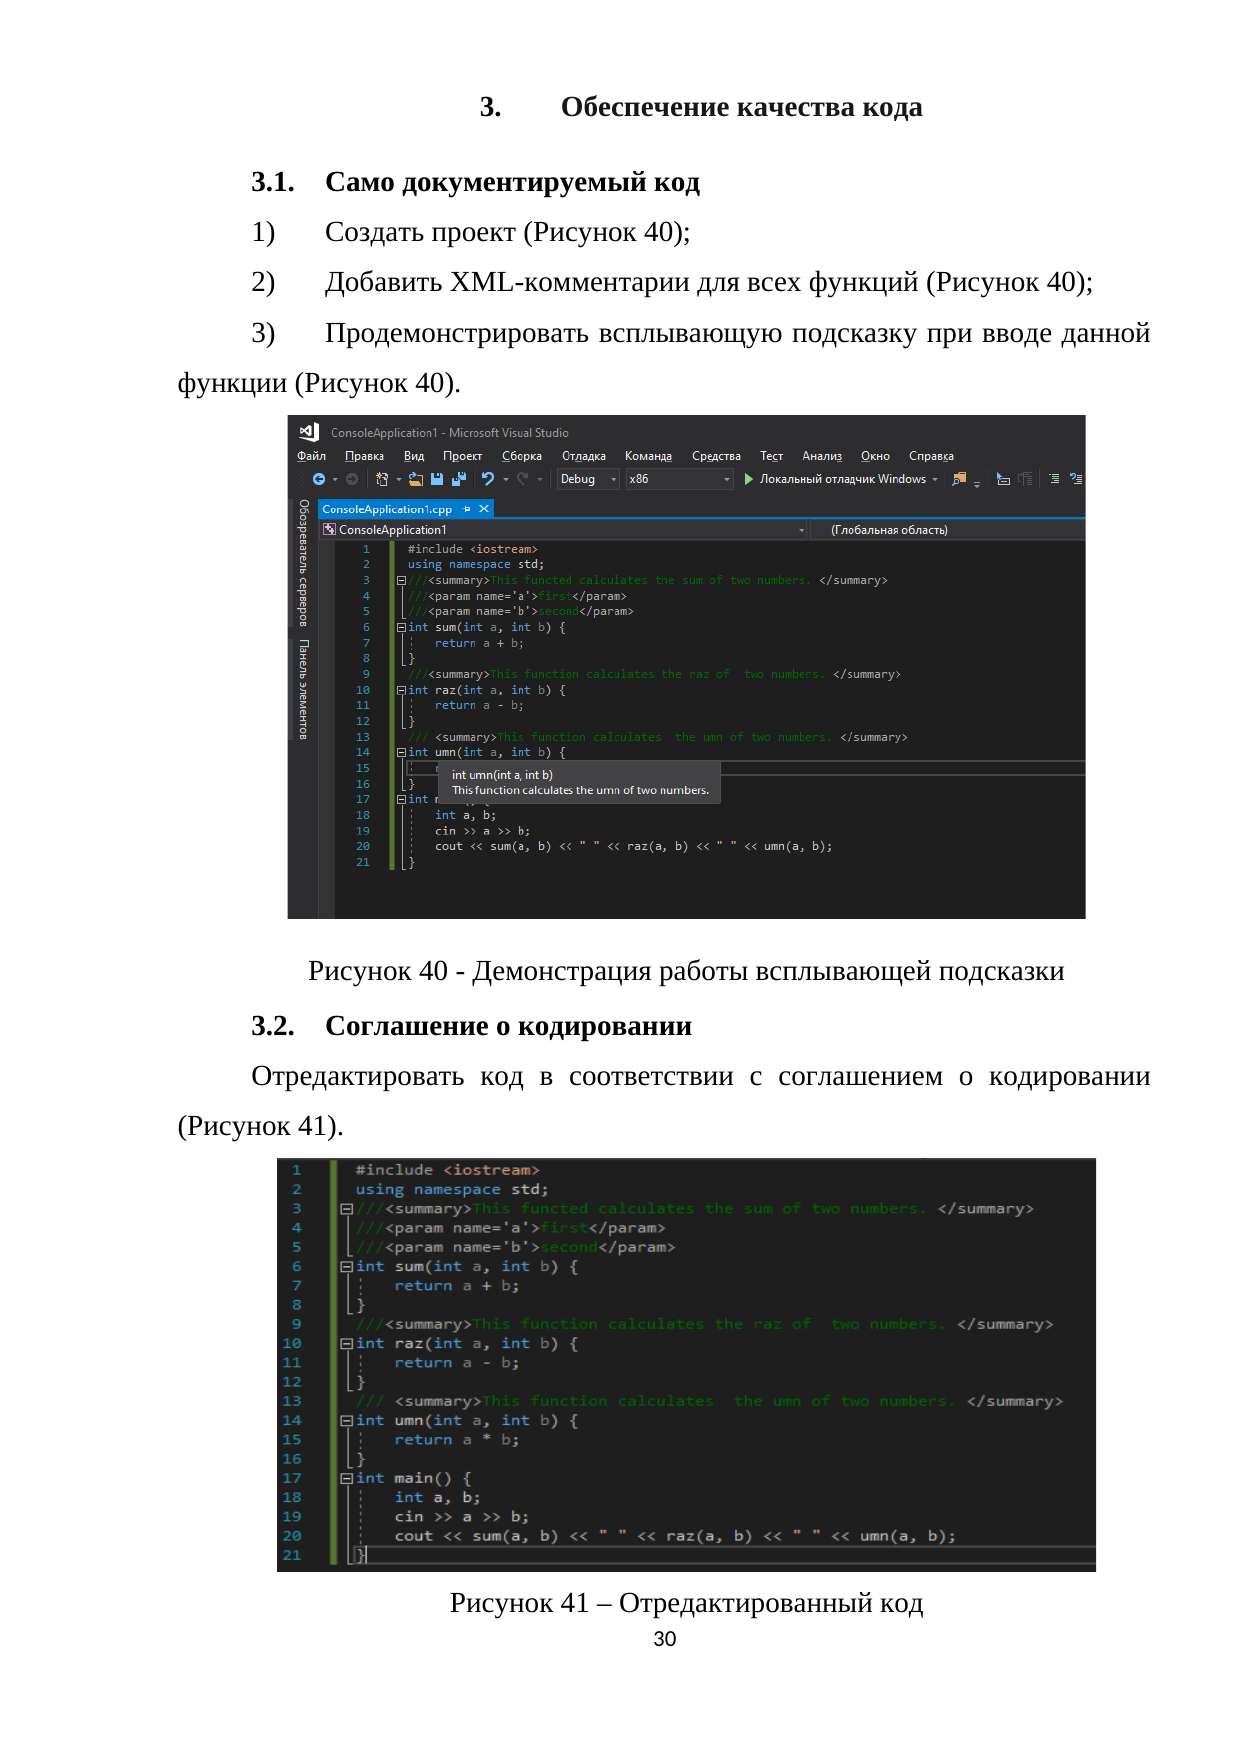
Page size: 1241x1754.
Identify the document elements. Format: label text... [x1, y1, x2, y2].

list Продемонстрировать всплывающую подсказку при вводе данной функции (Рисунок 40). [177, 315, 1152, 399]
picture [277, 1158, 1097, 1572]
list Создать проект (Рисунок 40); [177, 214, 1152, 248]
list Отредактировать код в соответствии с соглашением о кодировании (Рисунок 41). [177, 1058, 1152, 1142]
list Добавить XML-комментарии для всех функций (Рисунок 40); [177, 264, 1152, 298]
text Рисунок 41 – Отредактированный код [177, 1585, 1152, 1619]
subtitle Обеспечение качества кода [177, 89, 1152, 122]
picture [287, 415, 1086, 919]
text Рисунок 40 - Демонстрация работы всплывающей подсказки [177, 953, 1152, 987]
subtitle Само документируемый код [177, 164, 1152, 197]
subtitle Соглашение о кодировании [177, 1008, 1152, 1041]
